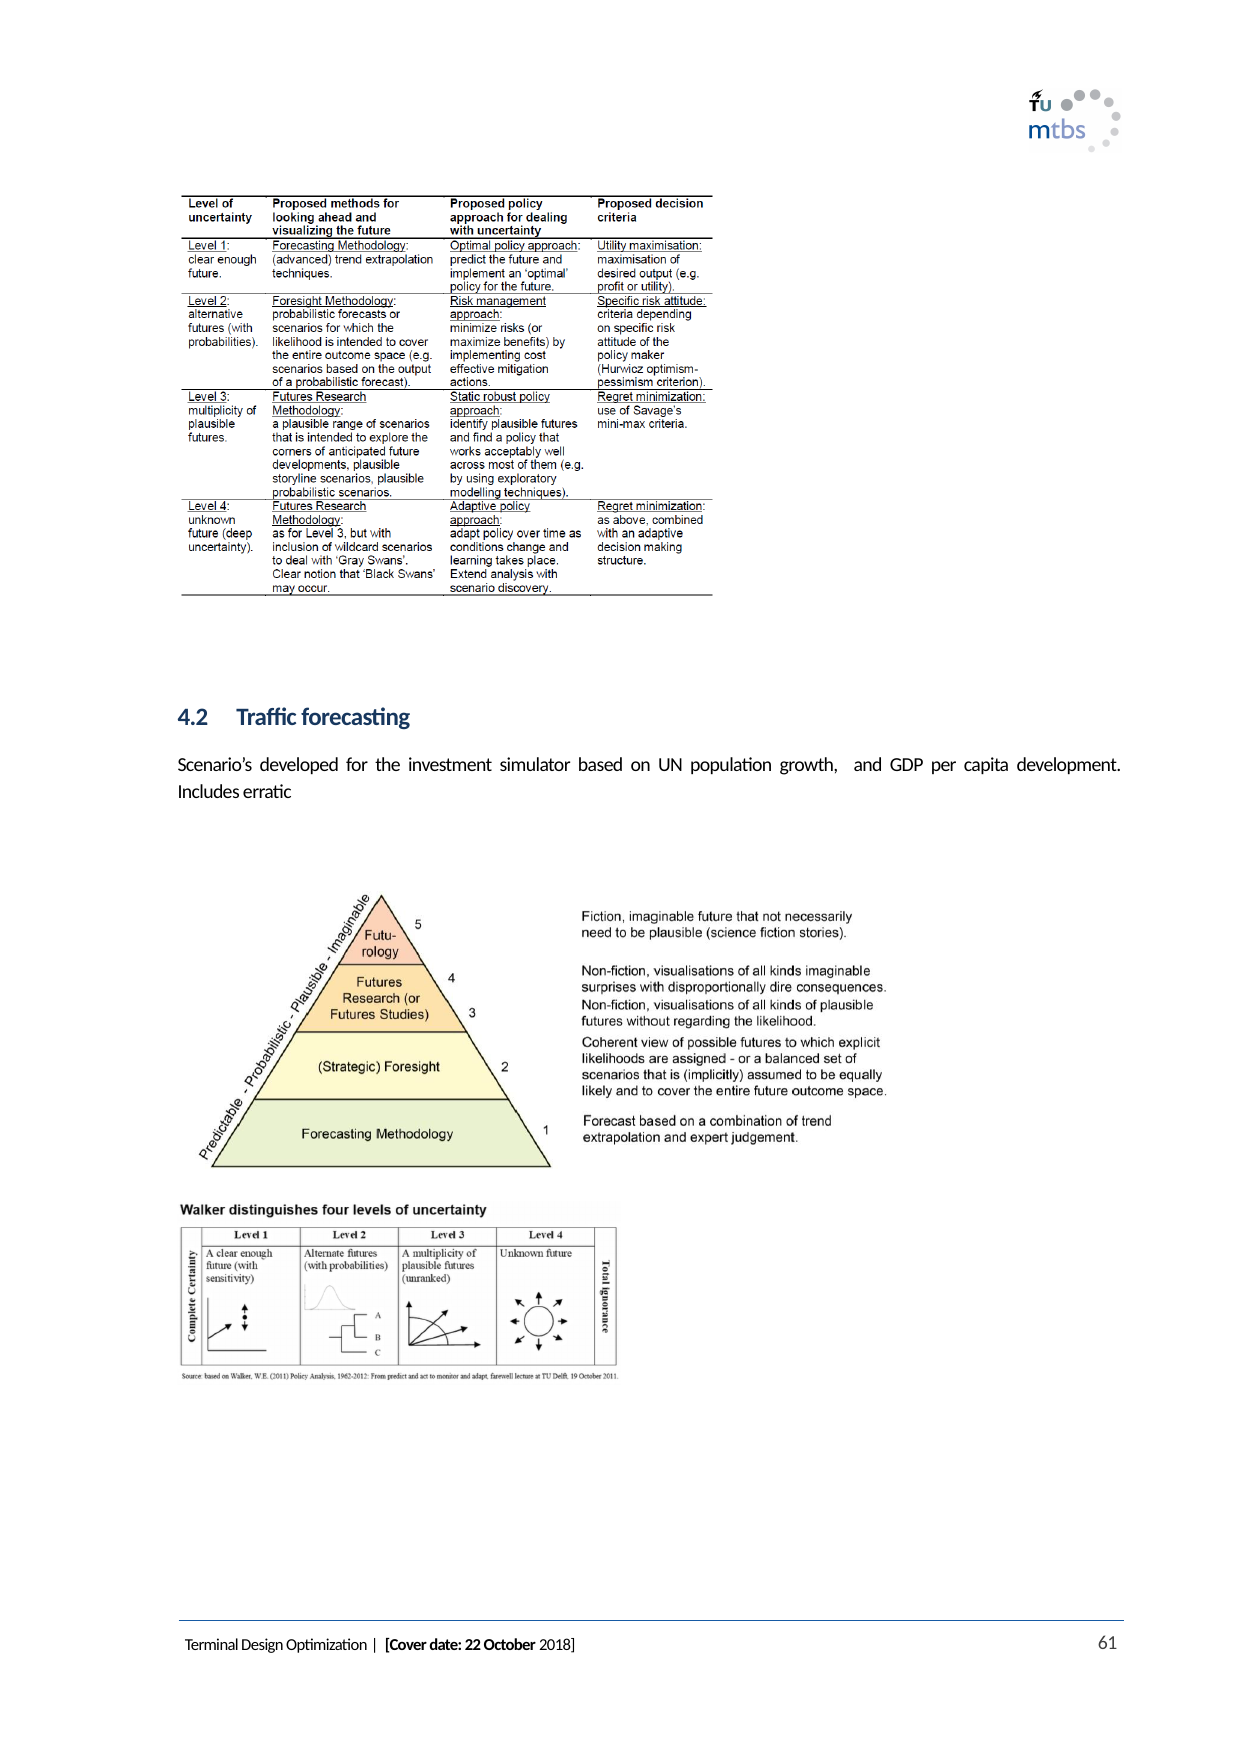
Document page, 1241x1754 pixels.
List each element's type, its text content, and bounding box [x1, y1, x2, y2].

picture [177, 1201, 622, 1385]
text Scenario’s developed for the investment simulator based on UN population growth, and GDP per capita development. Includes erratic [177, 749, 1122, 804]
picture [177, 888, 893, 1172]
subtitle Traffic forecasting [177, 701, 1122, 732]
picture [1028, 88, 1122, 153]
picture [177, 192, 717, 599]
